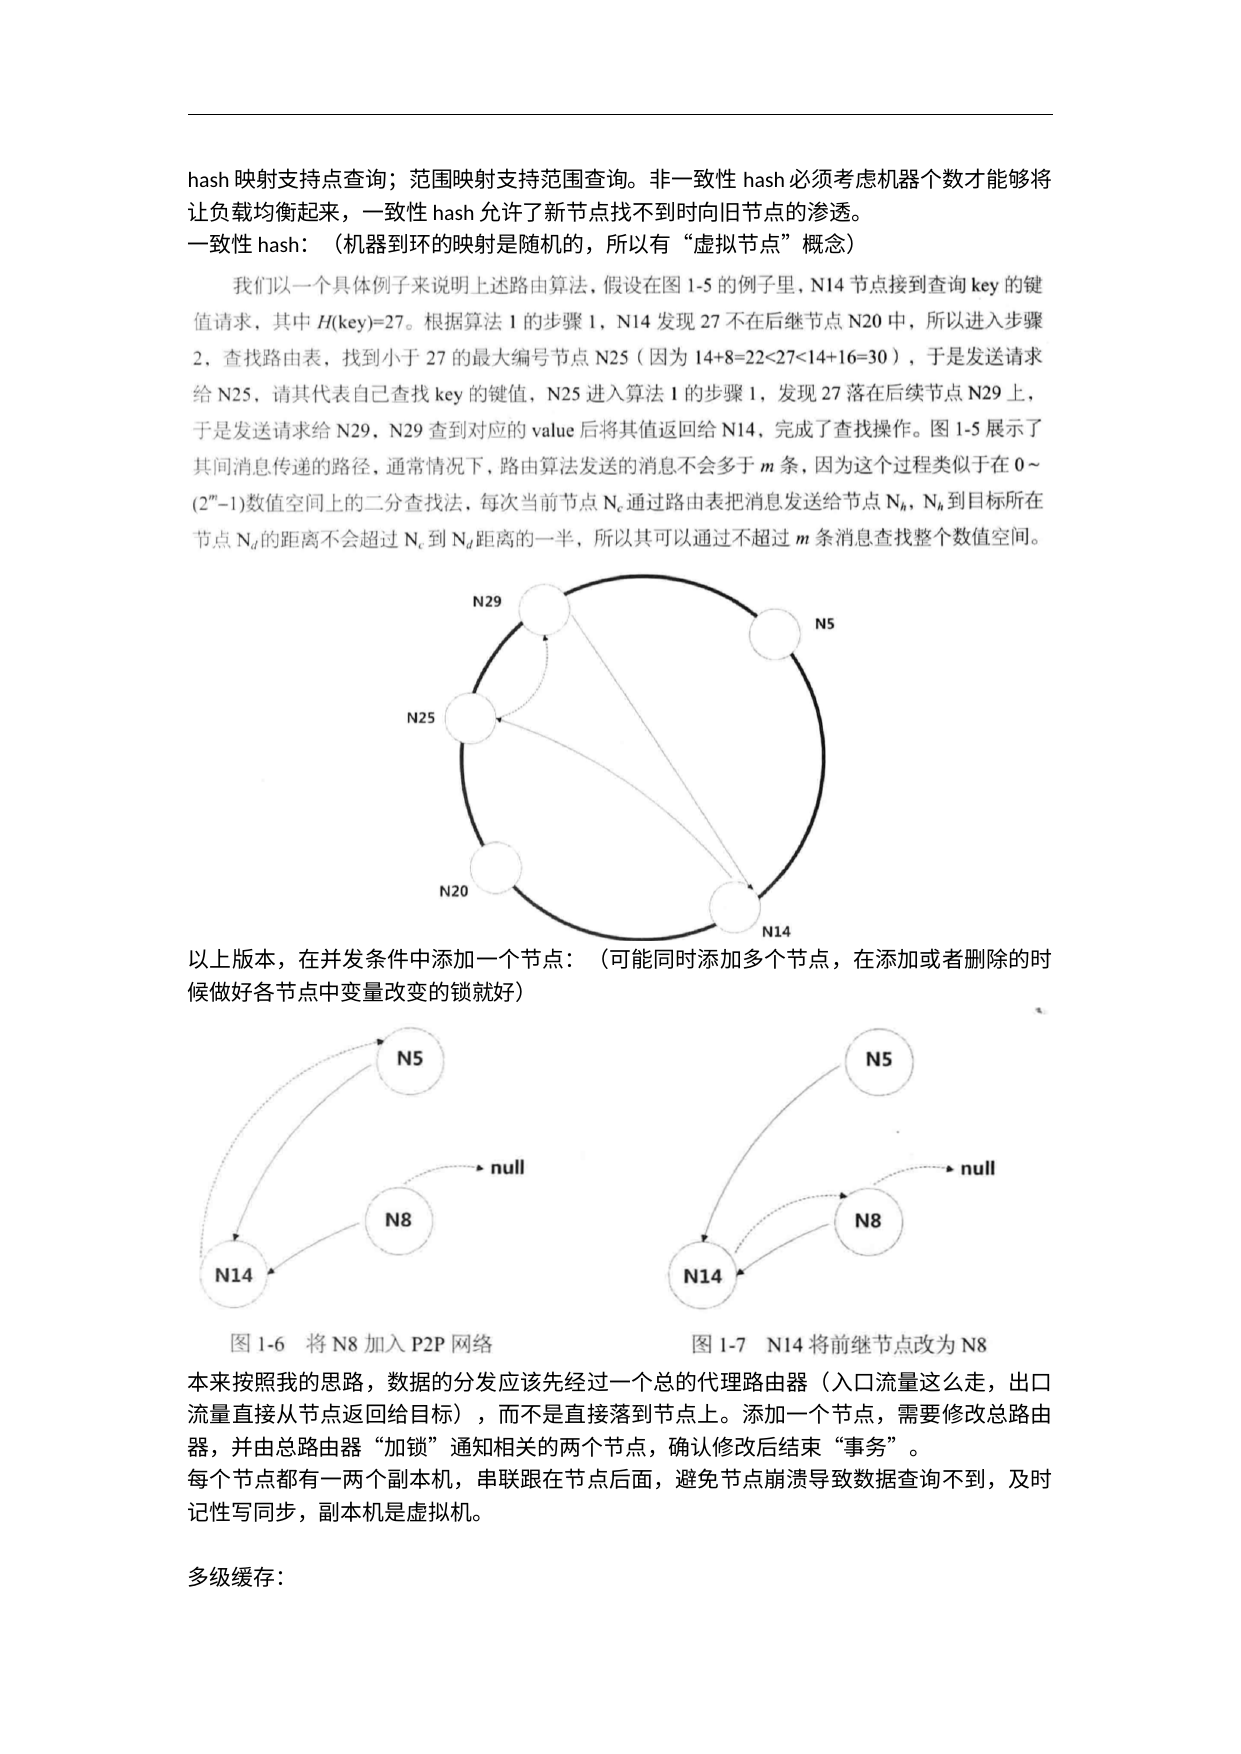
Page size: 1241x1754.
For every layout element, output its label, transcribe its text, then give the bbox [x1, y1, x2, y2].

text 一致性hash：（机器到环的映射是随机的，所以有“虚拟节点”概念） [187, 227, 1053, 259]
text 多级缓存： [187, 1559, 1053, 1592]
picture [187, 259, 1053, 941]
text 每个节点都有一两个副本机，串联跟在节点后面，避免节点崩溃导致数据查询不到，及时记性写同步，副本机是虚拟机。 [187, 1462, 1053, 1527]
text hash映射支持点查询；范围映射支持范围查询。非一致性hash必须考虑机器个数才能够将让负载均衡起来，一致性hash允许了新节点找不到时向旧节点的渗透。 [187, 162, 1053, 227]
text 以上版本，在并发条件中添加一个节点：（可能同时添加多个节点，在添加或者删除的时候做好各节点中变量改变的锁就好） [187, 942, 1053, 1007]
text 本来按照我的思路，数据的分发应该先经过一个总的代理路由器（入口流量这么走，出口流量直接从节点返回给目标），而不是直接落到节点上。添加一个节点，需要修改总路由器，并由总路由器“加锁”通知相关的两个节点，确认修改后结束“事务”。 [187, 1364, 1053, 1462]
picture [187, 1007, 1053, 1358]
